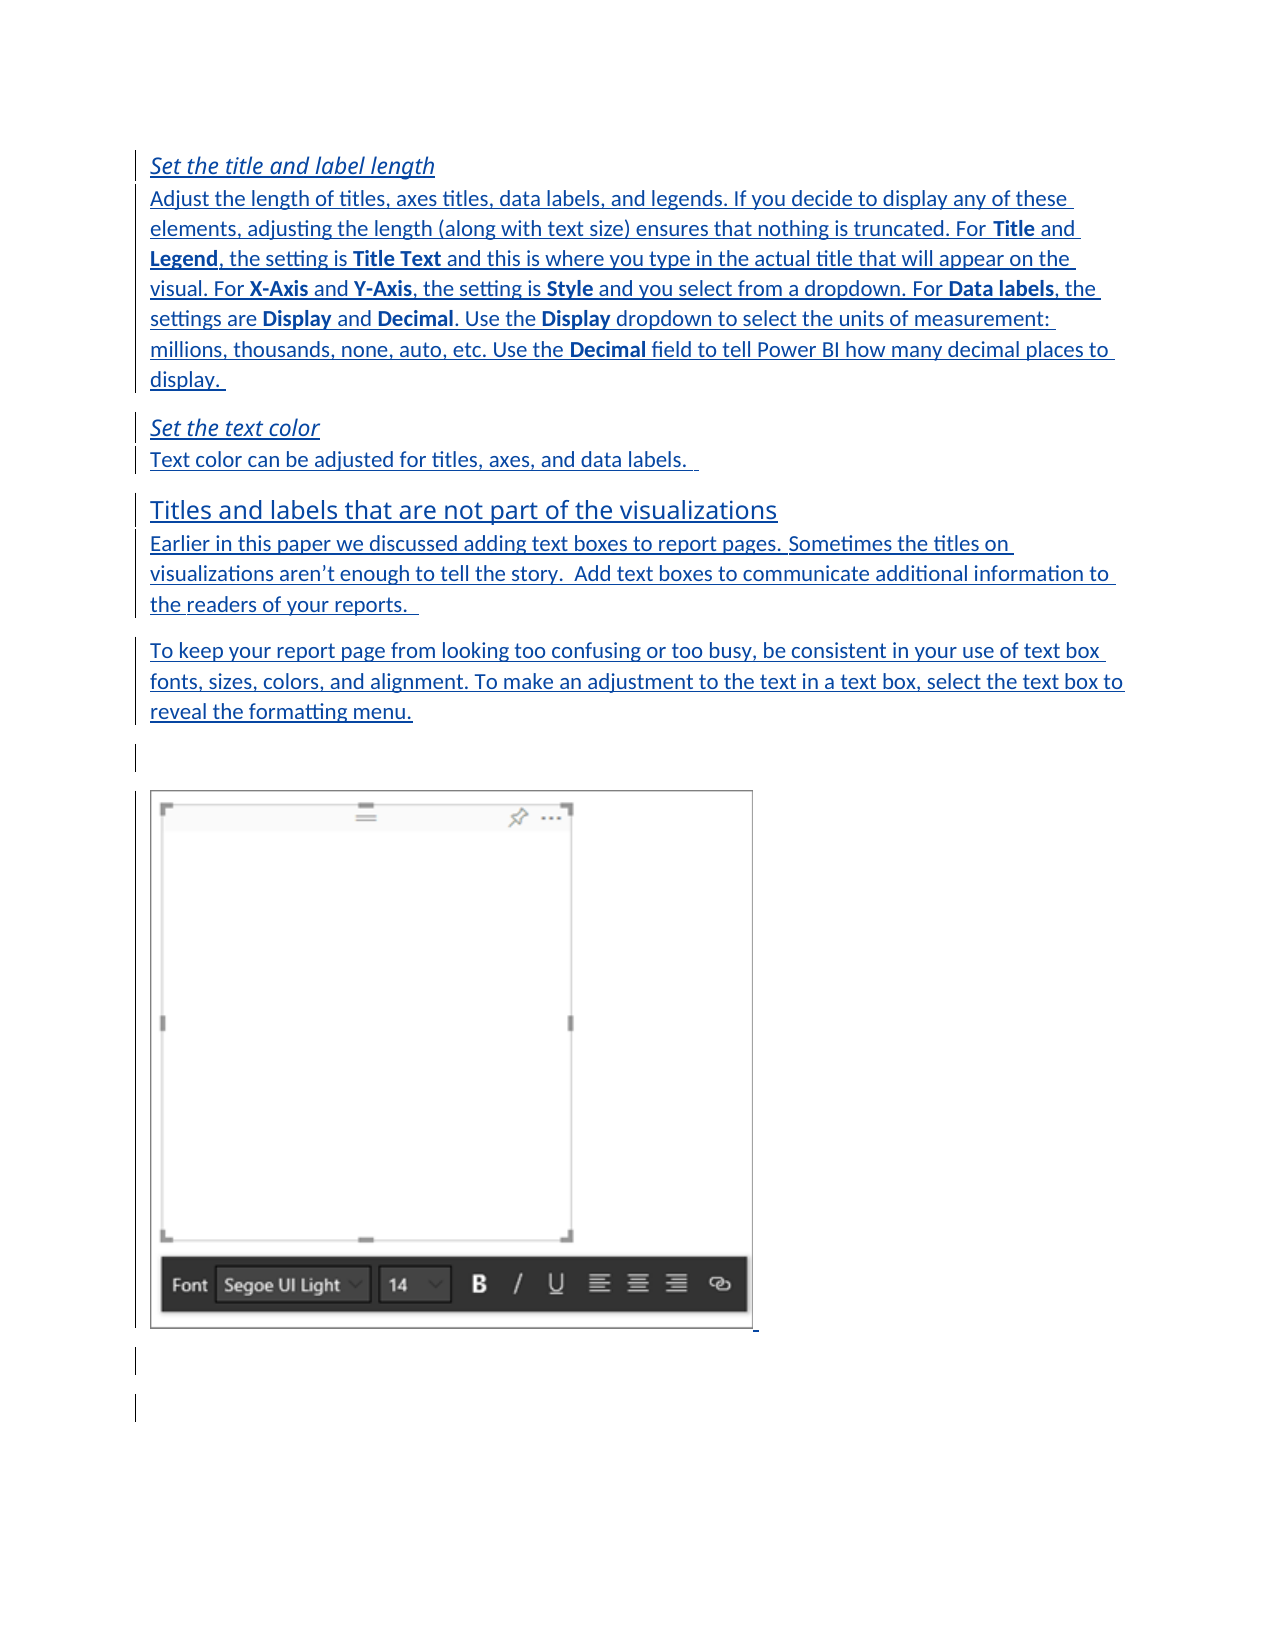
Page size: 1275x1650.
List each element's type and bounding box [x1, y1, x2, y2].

picture [150, 790, 753, 1329]
